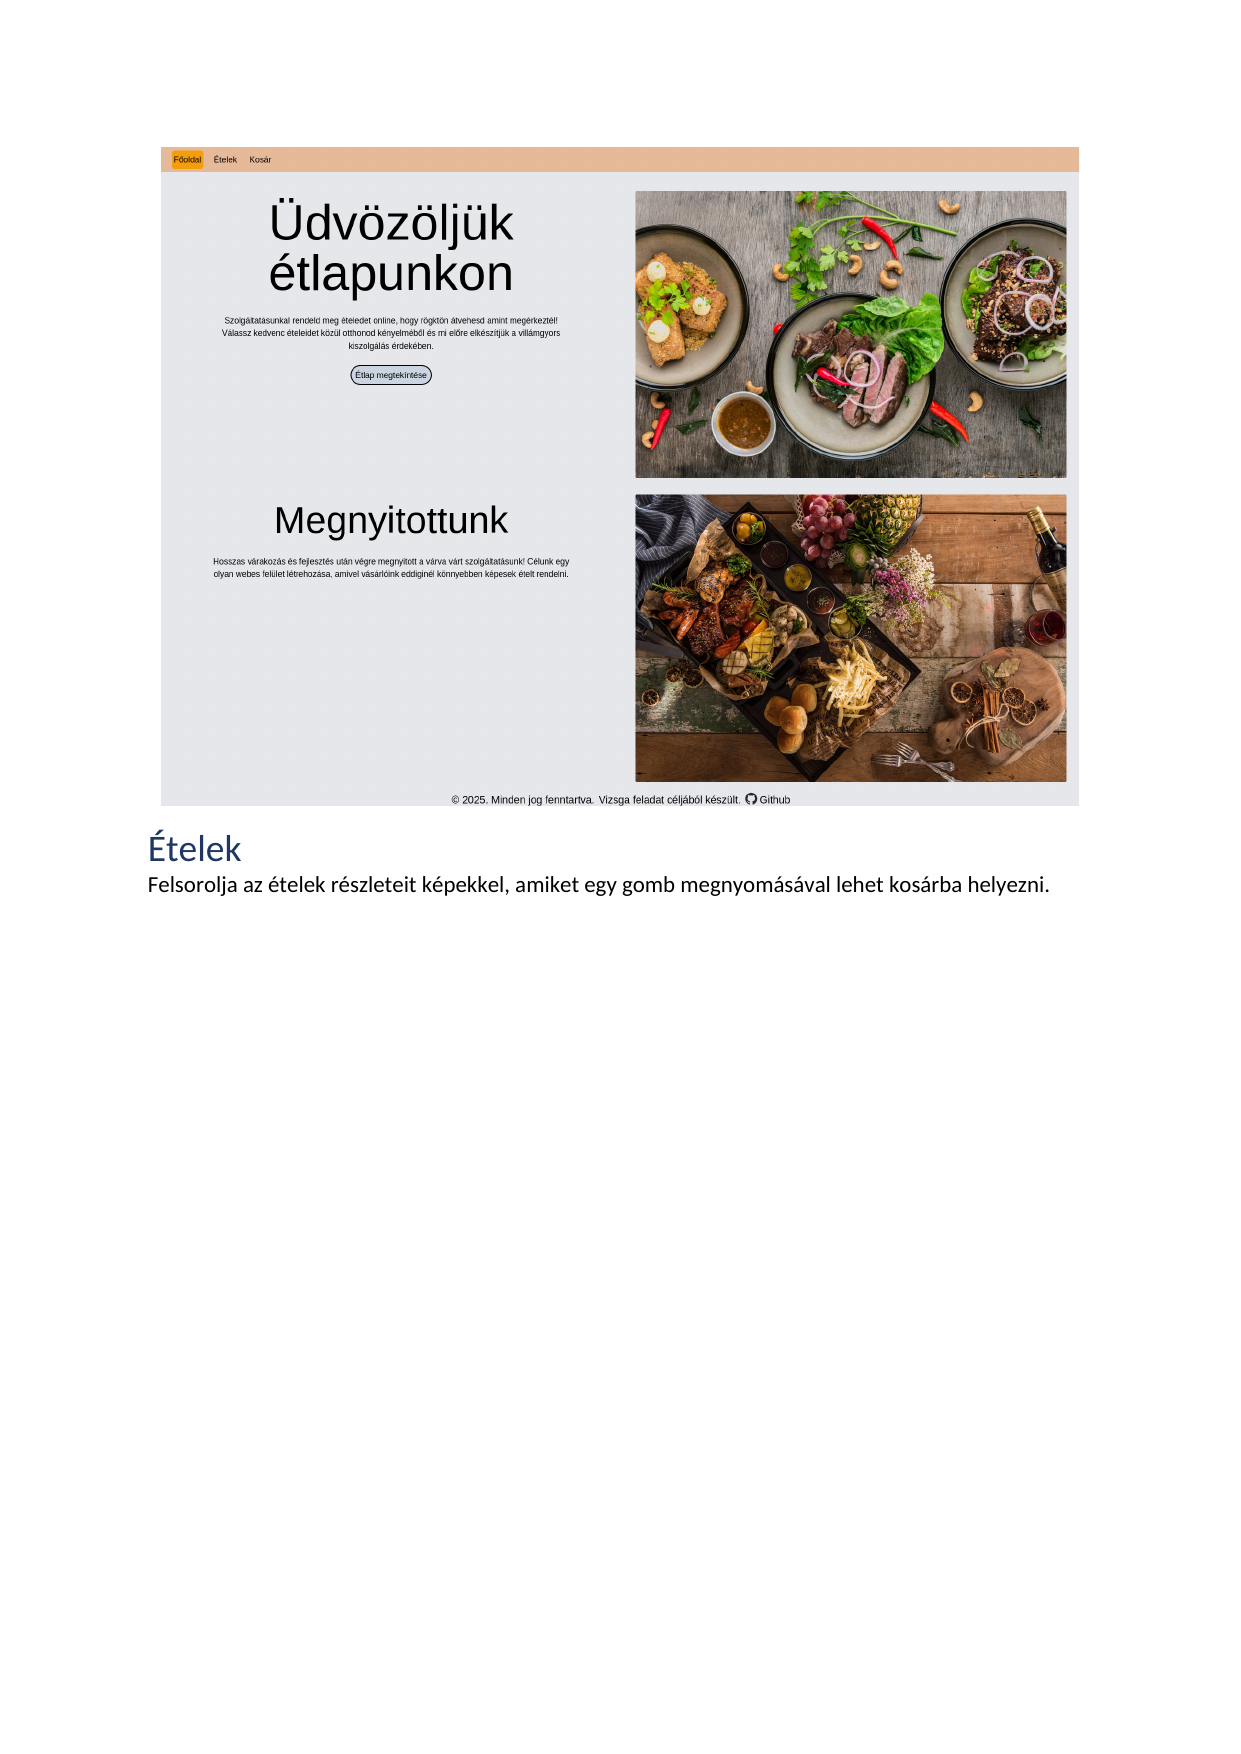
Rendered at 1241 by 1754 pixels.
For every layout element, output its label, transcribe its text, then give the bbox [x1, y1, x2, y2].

picture [161, 147, 1080, 806]
subtitle Ételek [148, 586, 1093, 871]
text Felsorolja az ételek részleteit képekkel, amiket egy gomb megnyomásával lehet kosárba helyezni. [148, 871, 1093, 899]
